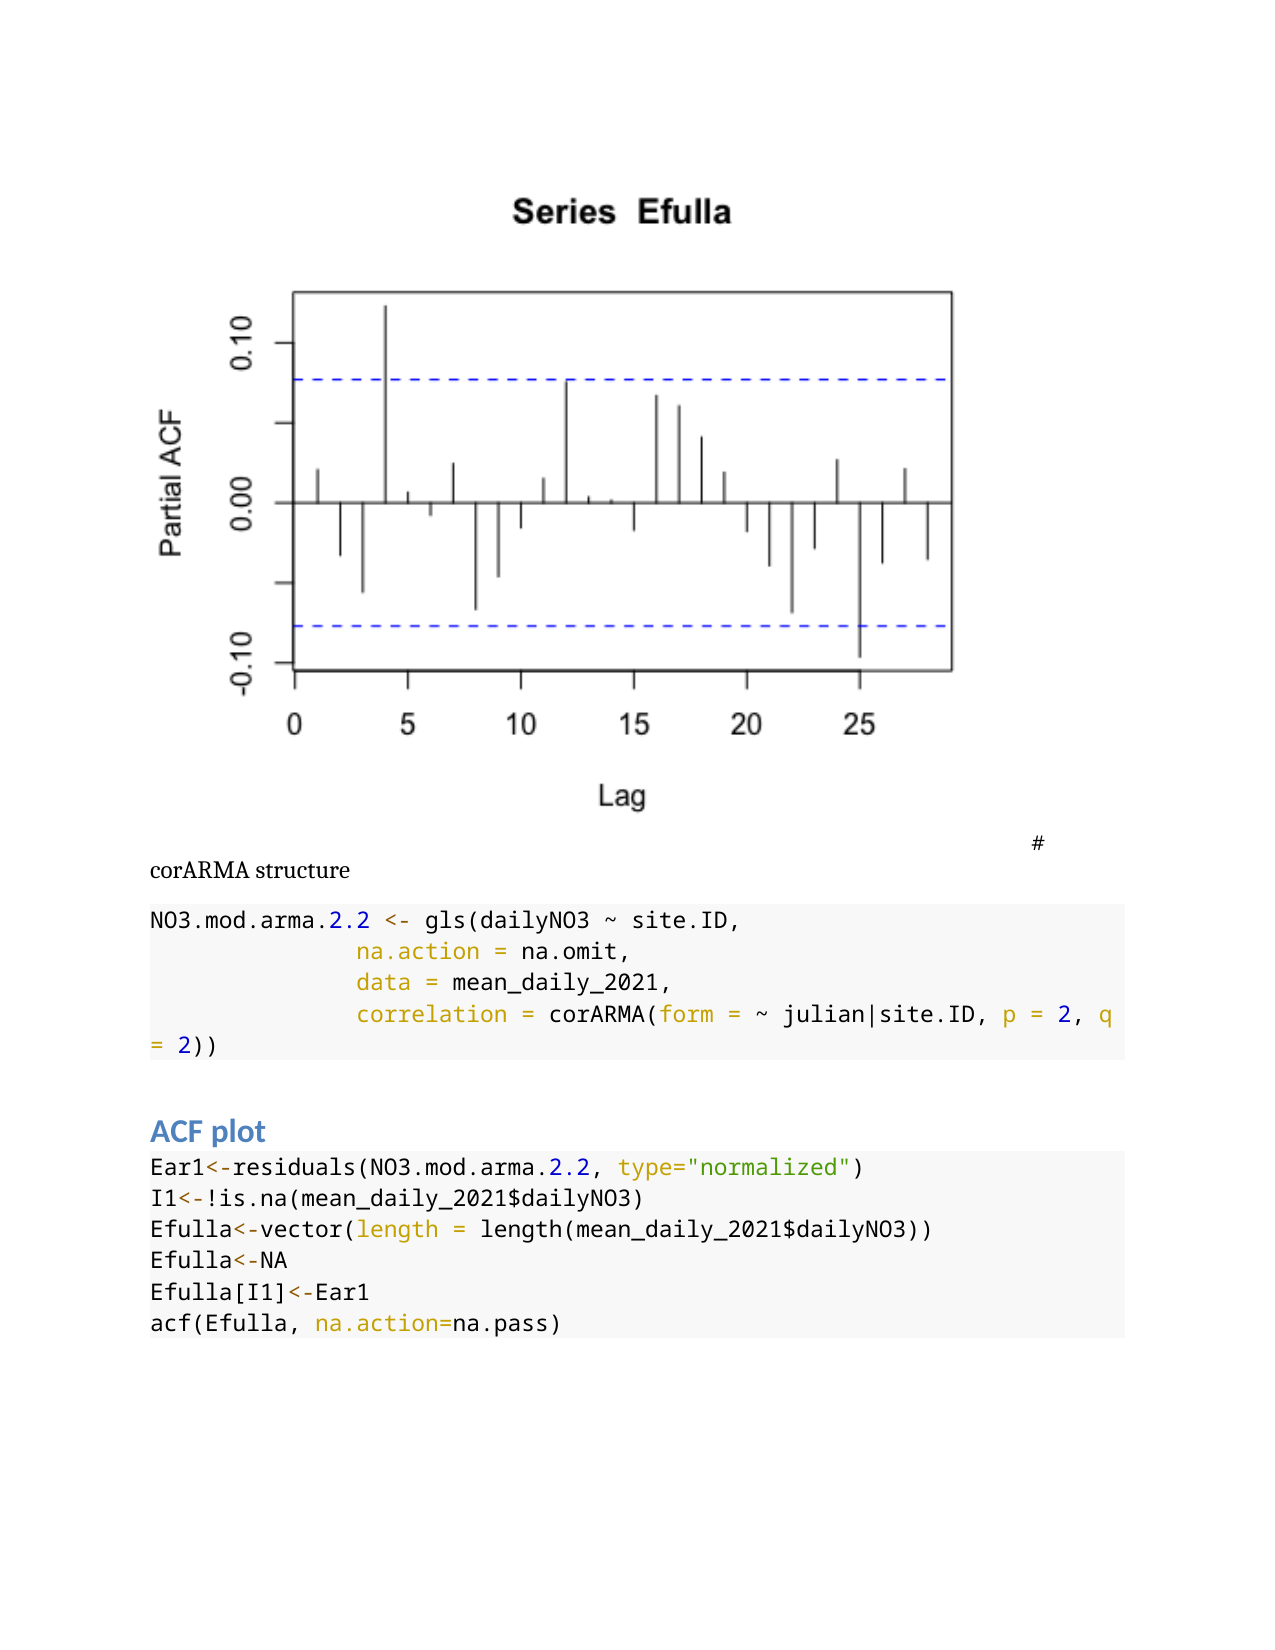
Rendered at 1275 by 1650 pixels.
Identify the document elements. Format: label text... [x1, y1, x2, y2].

text NO3.mod.arma.2.2 <- gls(dailyNO3 ~ site.ID, na.action = na.omit, data = mean_daily_2021, correlation = corARMA(form = ~ julian|site.ID, p = 2, q = 2)) [150, 904, 1125, 1060]
picture [150, 150, 1025, 850]
subtitle ACF plot [150, 1110, 1125, 1151]
text Ear1<-residuals(NO3.mod.arma.2.2, type="normalized") I1<-!is.na(mean_daily_2021$dailyNO3) Efulla<-vector(length = length(mean_daily_2021$dailyNO3)) Efulla<-NA Efulla[I1]<-Ear1 acf(Efulla, na.action=na.pass) [150, 1151, 1125, 1338]
